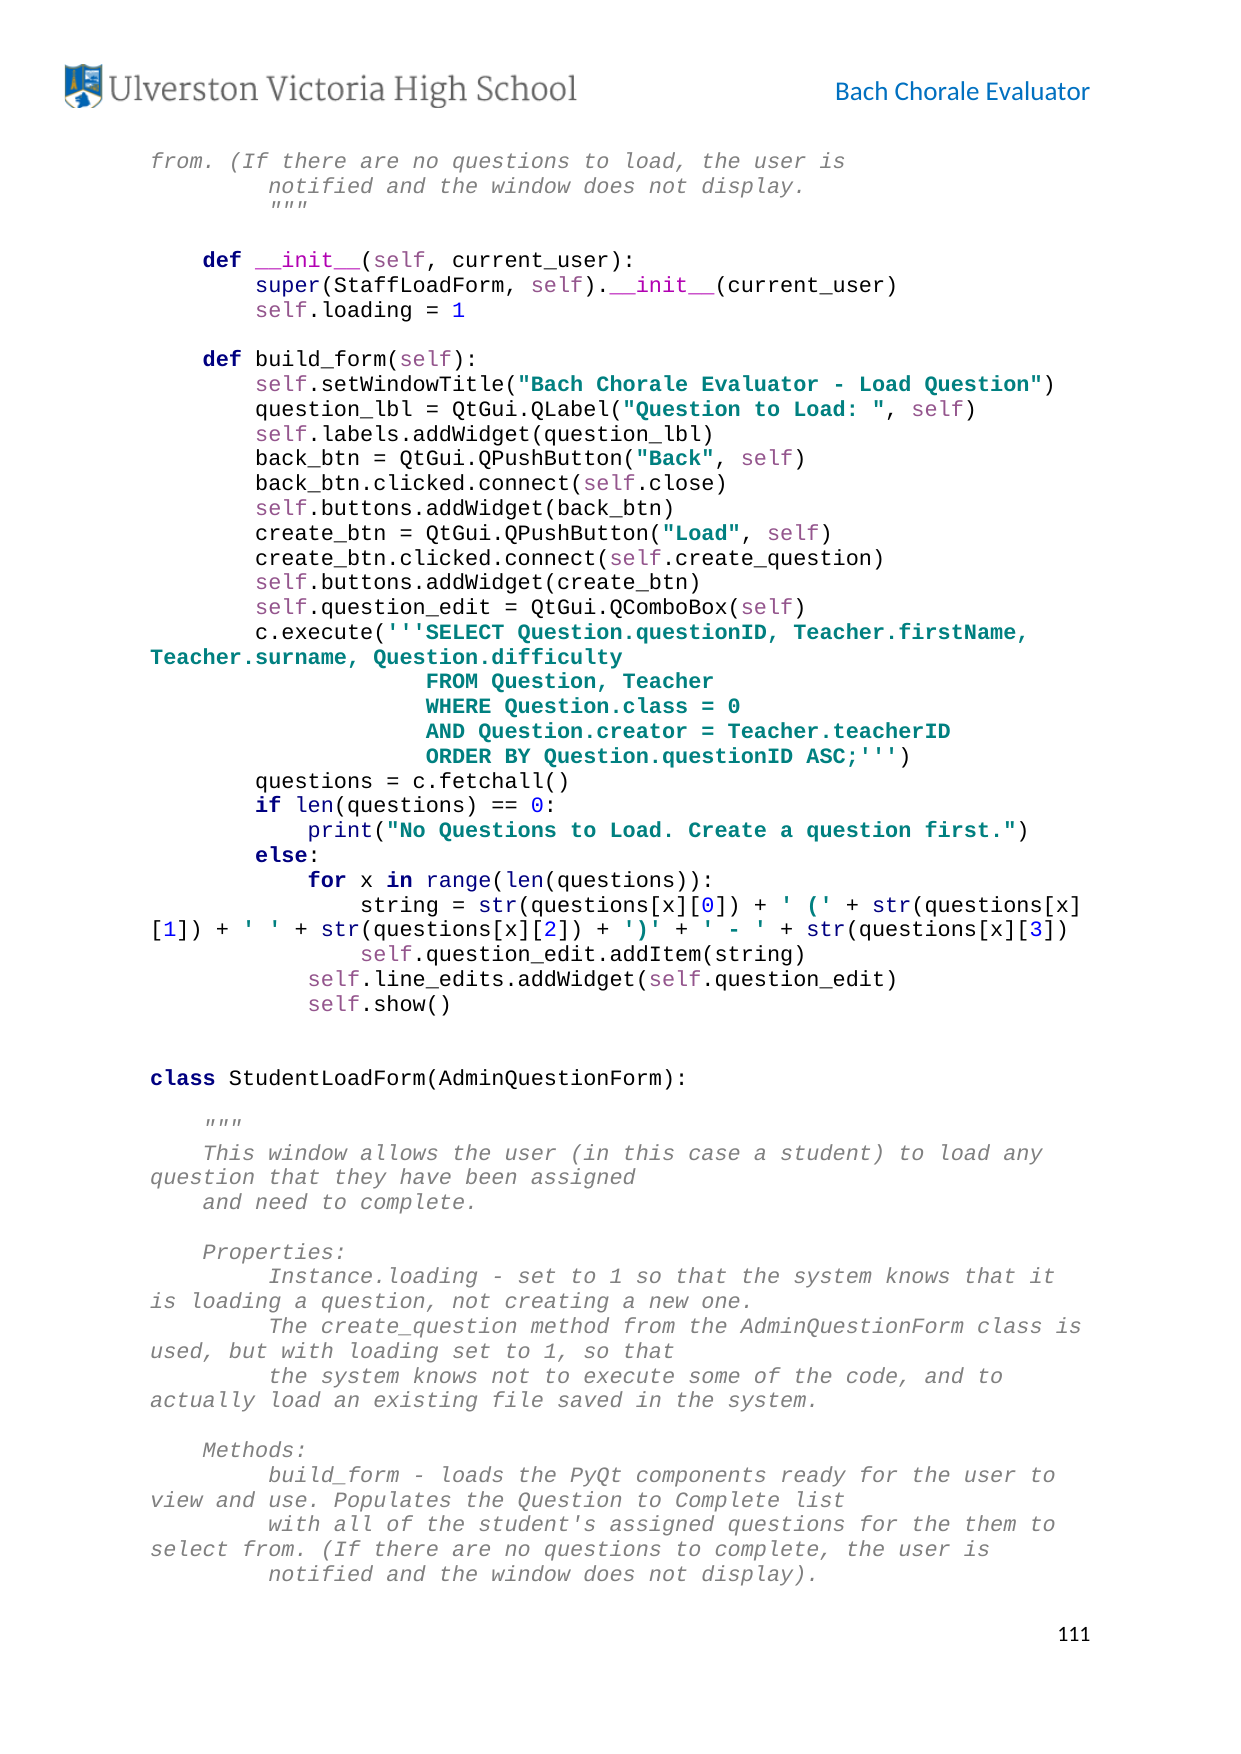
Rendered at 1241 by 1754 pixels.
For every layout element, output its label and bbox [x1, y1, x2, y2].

picture [64, 64, 579, 107]
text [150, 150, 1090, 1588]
